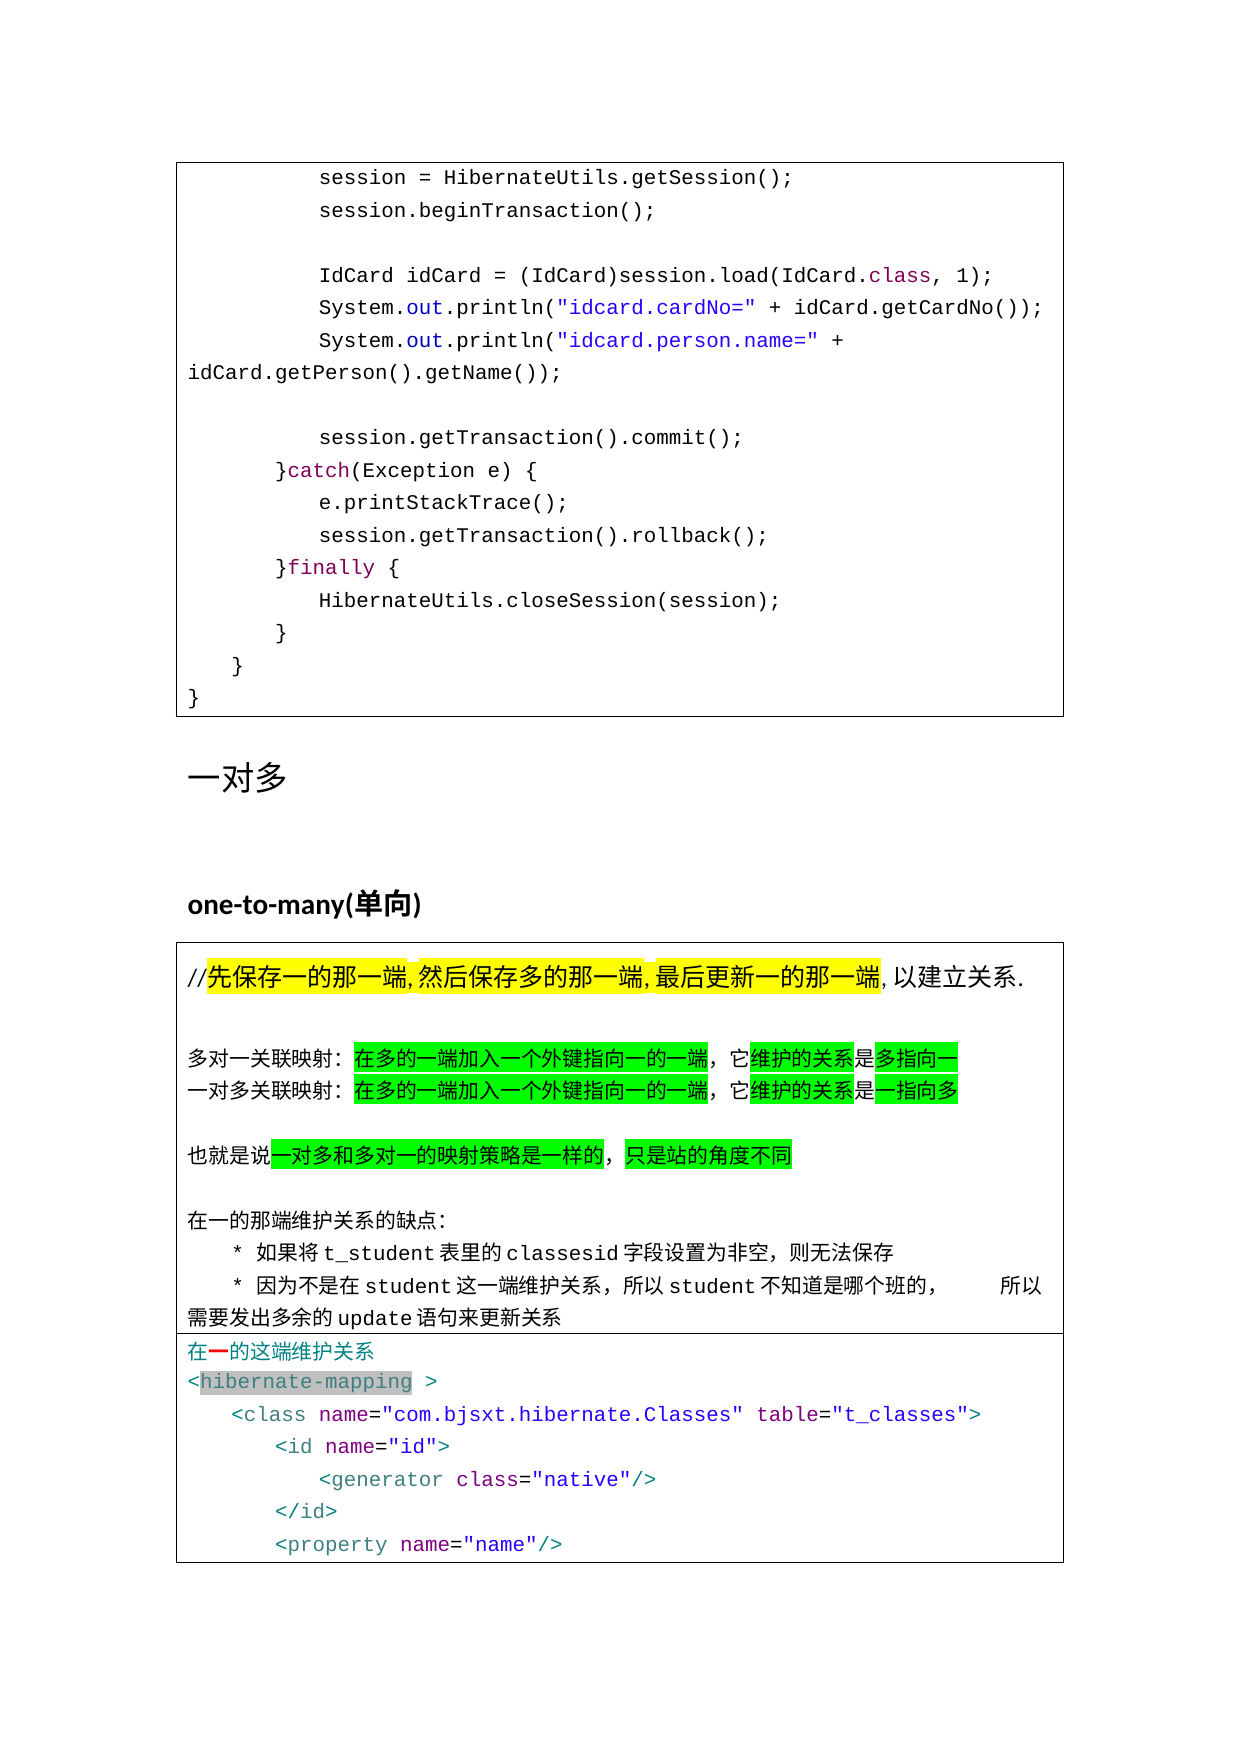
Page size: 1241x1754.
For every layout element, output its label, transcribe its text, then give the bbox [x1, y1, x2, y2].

table_header //先保存一的那一端, 然后保存多的那一端, 最后更新一的那一端, 以建立关系. 多对一关联映射：在多的一端加入一个外键指向一的一端，它维护的关系是多指向一 一对多关联映射：在多的一端加入一个外键指向一的一端，它维护的关系是一指向多 也就是说一对多和多对一的映射策略是一样的，只是站的角度不同 在一的那端维护关系的缺点： * 如果将t_student表里的classesid字段设置为非空，则无法保存 * 因为不是在student这一端维护关系，所以student不知道是哪个班的， 所以需要发出多余的update语句来更新关系 [177, 943, 1063, 1333]
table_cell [177, 1334, 1063, 1562]
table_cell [177, 163, 1063, 716]
subtitle one-to-many(单向) [187, 871, 1053, 936]
subtitle 一对多 [187, 744, 1053, 809]
